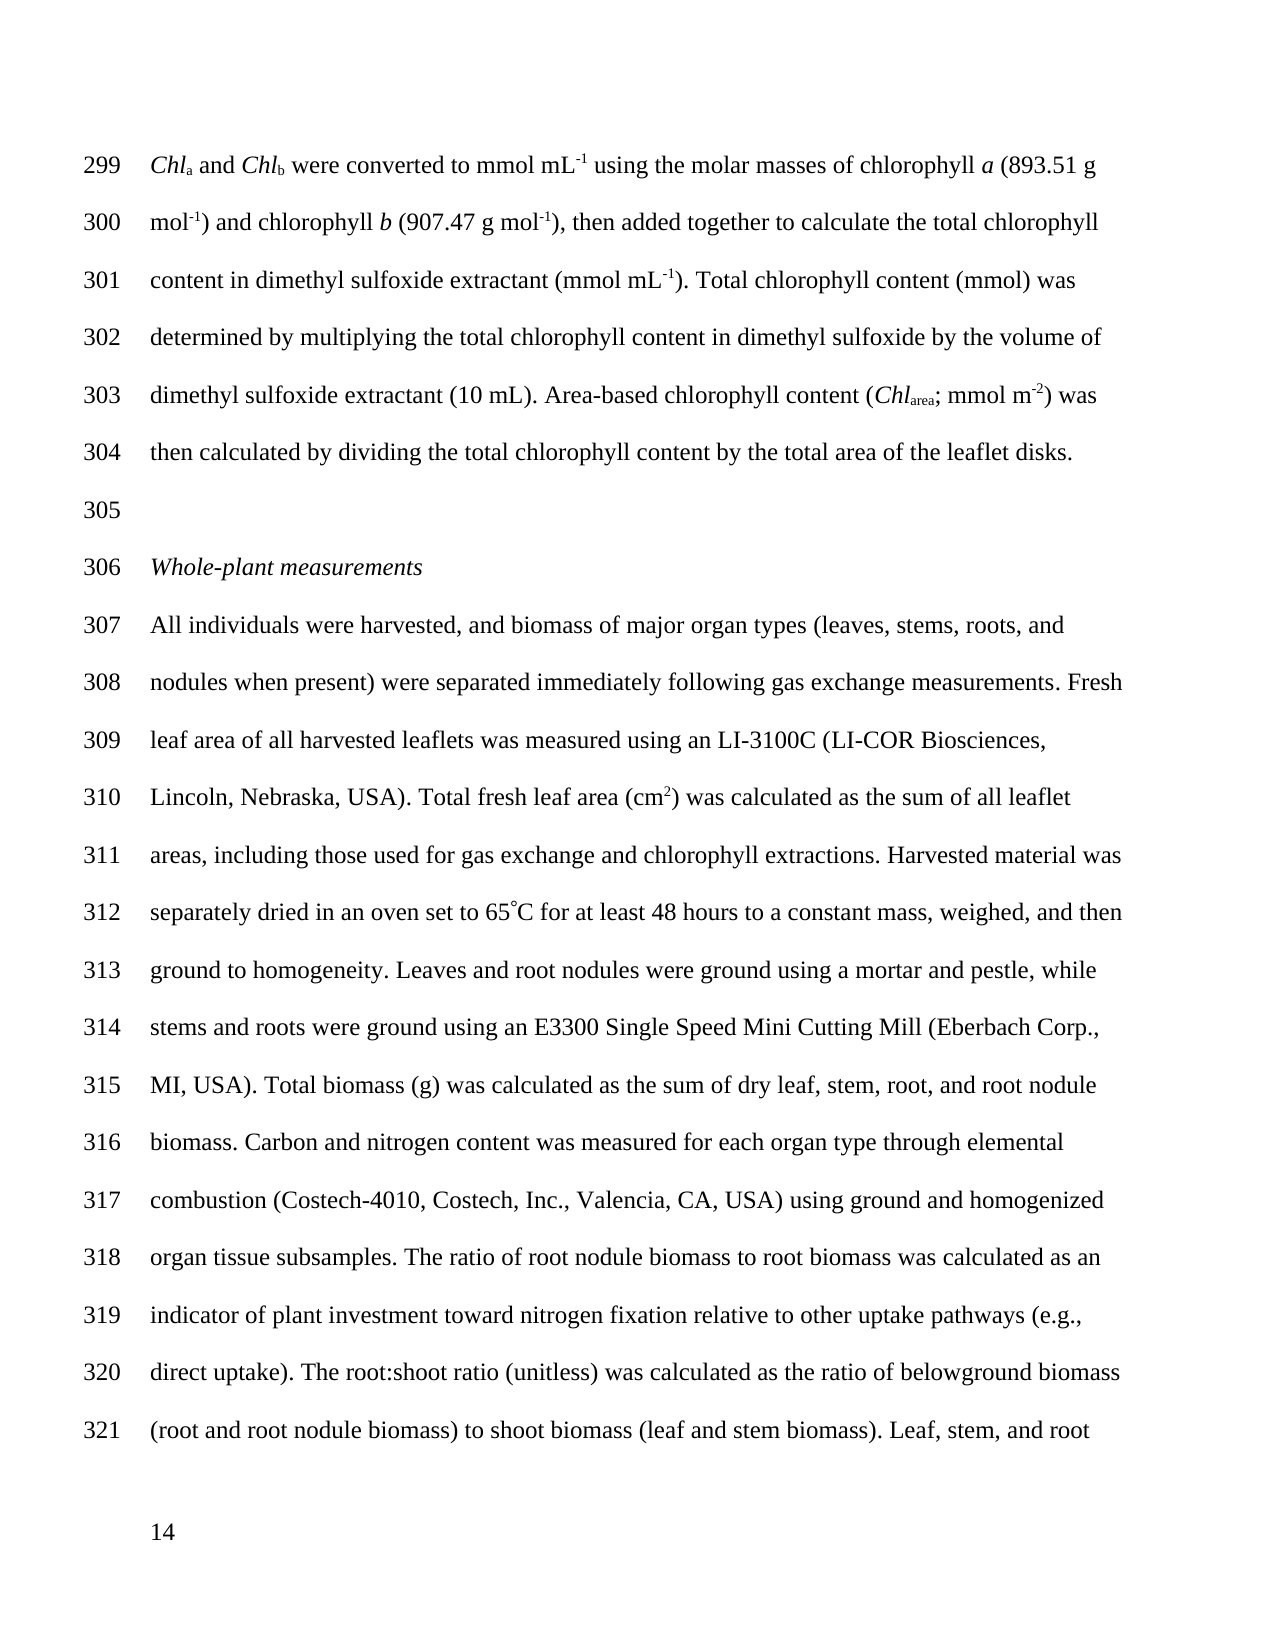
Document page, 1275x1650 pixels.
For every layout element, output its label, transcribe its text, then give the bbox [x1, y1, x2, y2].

text Chla and Chlb were converted to mmol mL-1 using the molar masses of chlorophyll a (893.51 g mol-1) and chlorophyll b (907.47 g mol-1), then added together to calculate the total chlorophyll content in dimethyl sulfoxide extractant (mmol mL-1). Total chlorophyll content (mmol) was determined by multiplying the total chlorophyll content in dimethyl sulfoxide by the volume of dimethyl sulfoxide extractant (10 mL). Area-based chlorophyll content (Chlarea; mmol m-2) was then calculated by dividing the total chlorophyll content by the total area of the leaflet disks. [150, 150, 1125, 466]
text Whole-plant measurements [150, 552, 1125, 581]
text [150, 610, 1125, 1444]
